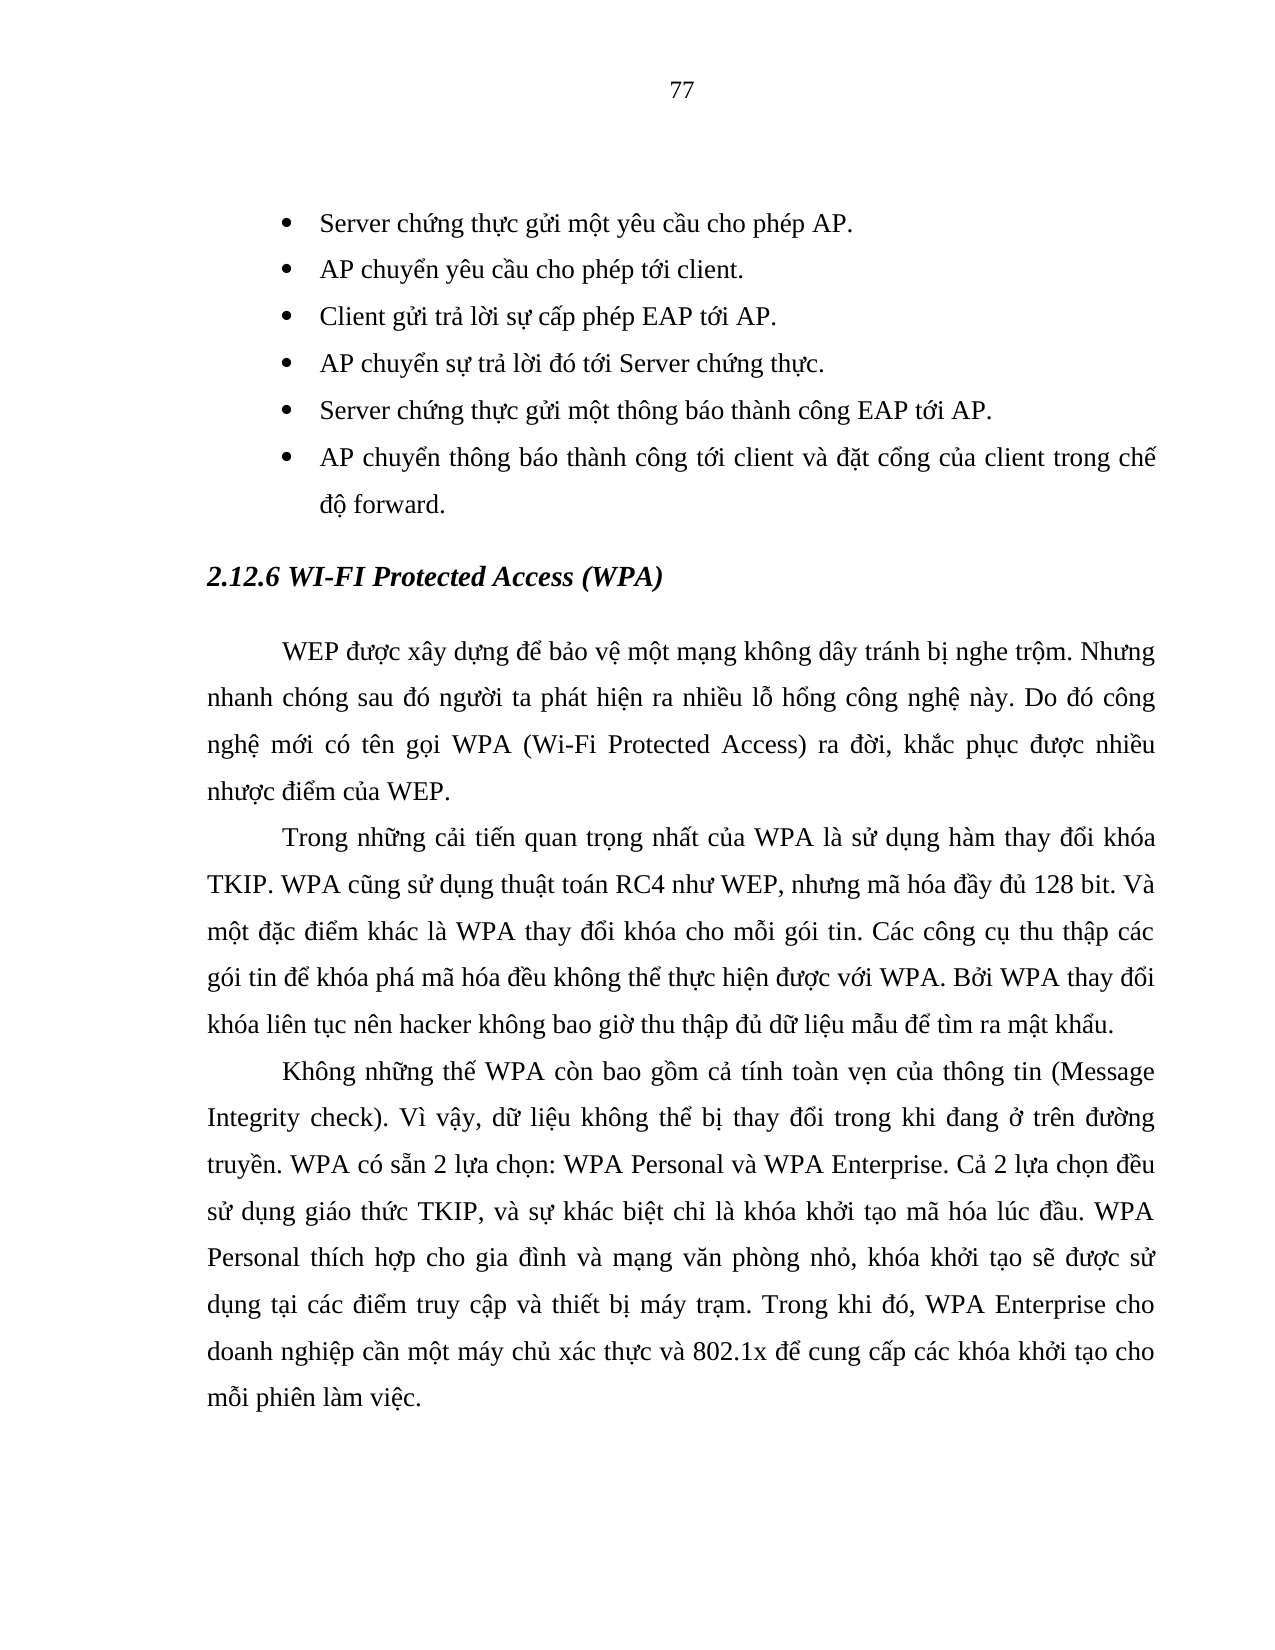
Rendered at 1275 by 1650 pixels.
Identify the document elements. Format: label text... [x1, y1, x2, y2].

text Không những thế WPA còn bao gồm cả tính toàn vẹn của thông tin (Message Integrity check). Vì vậy, dữ liệu không thể bị thay đổi trong khi đang ở trên đường truyền. WPA có sẵn 2 lựa chọn: WPA Personal và WPA Enterprise. Cả 2 lựa chọn đều sử dụng giáo thức TKIP, và sự khác biệt chỉ là khóa khởi tạo mã hóa lúc đầu. WPA Personal thích hợp cho gia đình và mạng văn phòng nhỏ, khóa khởi tạo sẽ được sử dụng tại các điểm truy cập và thiết bị máy trạm. Trong khi đó, WPA Enterprise cho doanh nghiệp cần một máy chủ xác thực và 802.1x để cung cấp các khóa khởi tạo cho mỗi phiên làm việc. [207, 1055, 1157, 1413]
list Server chứng thực gửi một yêu cầu cho phép AP. [282, 207, 1157, 238]
list AP chuyển thông báo thành công tới client và đặt cổng của client trong chế độ forward. [282, 441, 1157, 519]
text 2.12.6 WI-FI Protected Access (WPA) [207, 559, 1157, 593]
text WEP được xây dựng để bảo vệ một mạng không dây tránh bị nghe trộm. Nhưng nhanh chóng sau đó người ta phát hiện ra nhiều lỗ hổng công nghệ này. Do đó công nghệ mới có tên gọi WPA (Wi-Fi Protected Access) ra đời, khắc phục được nhiều nhược điểm của WEP. [207, 635, 1157, 806]
text Trong những cải tiến quan trọng nhất của WPA là sử dụng hàm thay đổi khóa TKIP. WPA cũng sử dụng thuật toán RC4 như WEP, nhưng mã hóa đầy đủ 128 bit. Và một đặc điểm khác là WPA thay đổi khóa cho mỗi gói tin. Các công cụ thu thập các gói tin để khóa phá mã hóa đều không thể thực hiện được với WPA. Bởi WPA thay đổi khóa liên tục nên hacker không bao giờ thu thập đủ dữ liệu mẫu để tìm ra mật khẩu. [207, 822, 1157, 1039]
list Server chứng thực gửi một thông báo thành công EAP tới AP. [282, 394, 1157, 426]
list Client gửi trả lời sự cấp phép EAP tới AP. [282, 301, 1157, 332]
list AP chuyển yêu cầu cho phép tới client. [282, 254, 1157, 285]
list AP chuyển sự trả lời đó tới Server chứng thực. [282, 347, 1157, 379]
